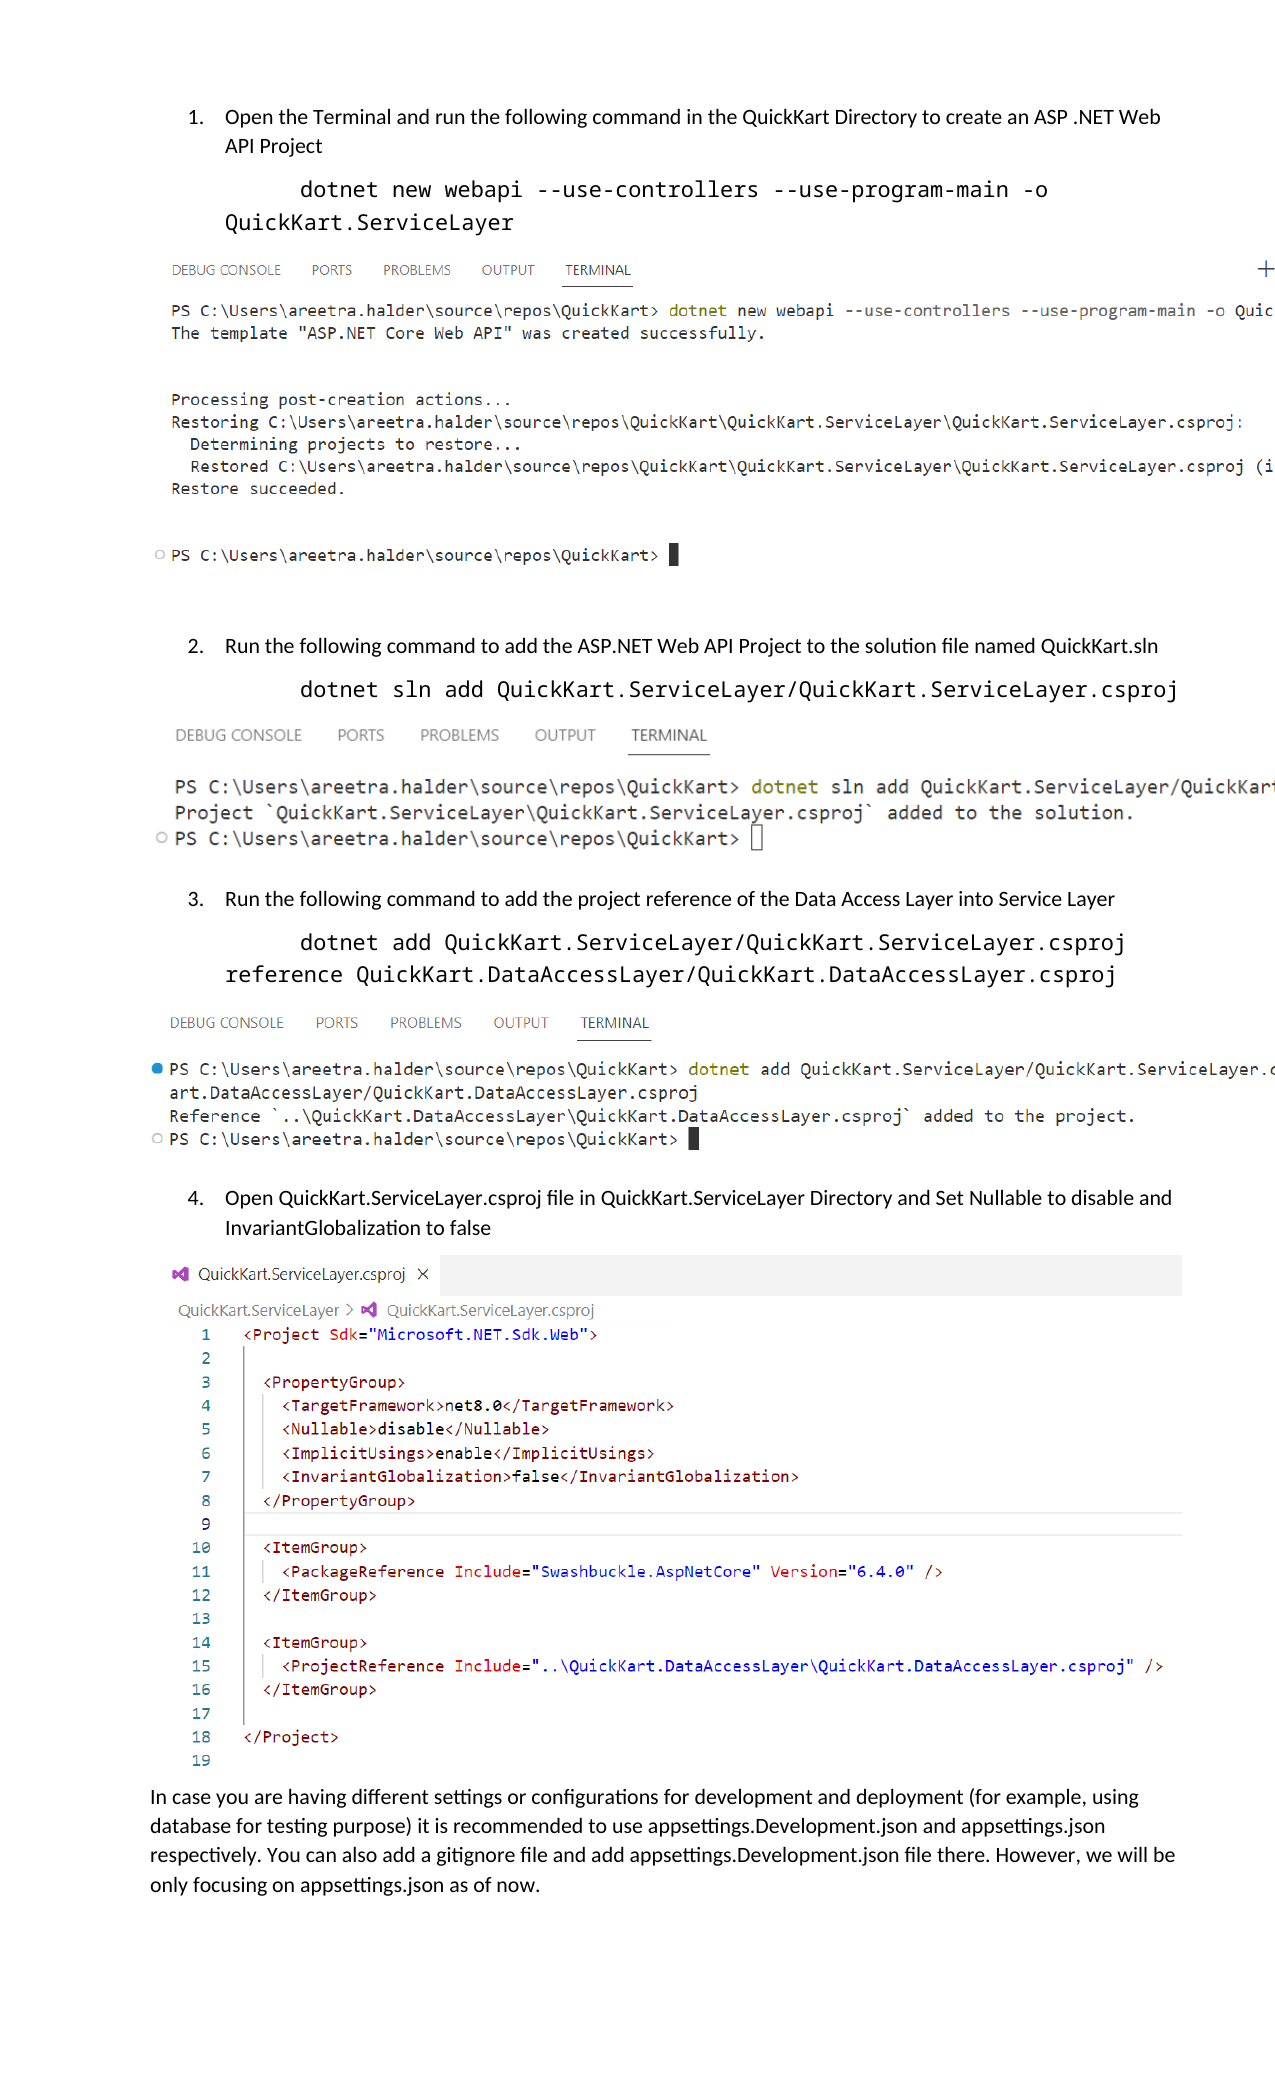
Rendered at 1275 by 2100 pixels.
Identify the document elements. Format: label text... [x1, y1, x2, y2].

text dotnet add QuickKart.ServiceLayer/QuickKart.ServiceLayer.csproj reference QuickKart.DataAccessLayer/QuickKart.DataAccessLayer.csproj [225, 927, 1191, 989]
picture [150, 718, 1275, 870]
picture [158, 1255, 1183, 1768]
picture [150, 1004, 1275, 1170]
list Open the Terminal and run the following command in the QuickKart Directory to create an ASP .NET Web API Project [187, 103, 1191, 159]
text dotnet new webapi --use-controllers --use-program-main -o QuickKart.ServiceLayer [225, 174, 1191, 237]
text In case you are having different settings or configurations for development and deployment (for example, using database for testing purpose) it is recommended to use appsettings.Development.json and appsettings.json respectively. You can also add a gitignore file and add appsettings.Development.json file there. However, we will be only focusing on appsettings.json as of now. [150, 1783, 1191, 1897]
picture [150, 252, 1275, 575]
list Run the following command to add the project reference of the Data Access Layer into Service Layer [187, 885, 1191, 912]
list Open QuickKart.ServiceLayer.csproj file in QuickKart.ServiceLayer Directory and Set Nullable to disable and InvariantGlobalization to false [187, 1184, 1191, 1241]
list Run the following command to add the ASP.NET Web API Project to the solution file named QuickKart.sln [187, 632, 1191, 658]
text dotnet sln add QuickKart.ServiceLayer/QuickKart.ServiceLayer.csproj [225, 674, 1191, 703]
